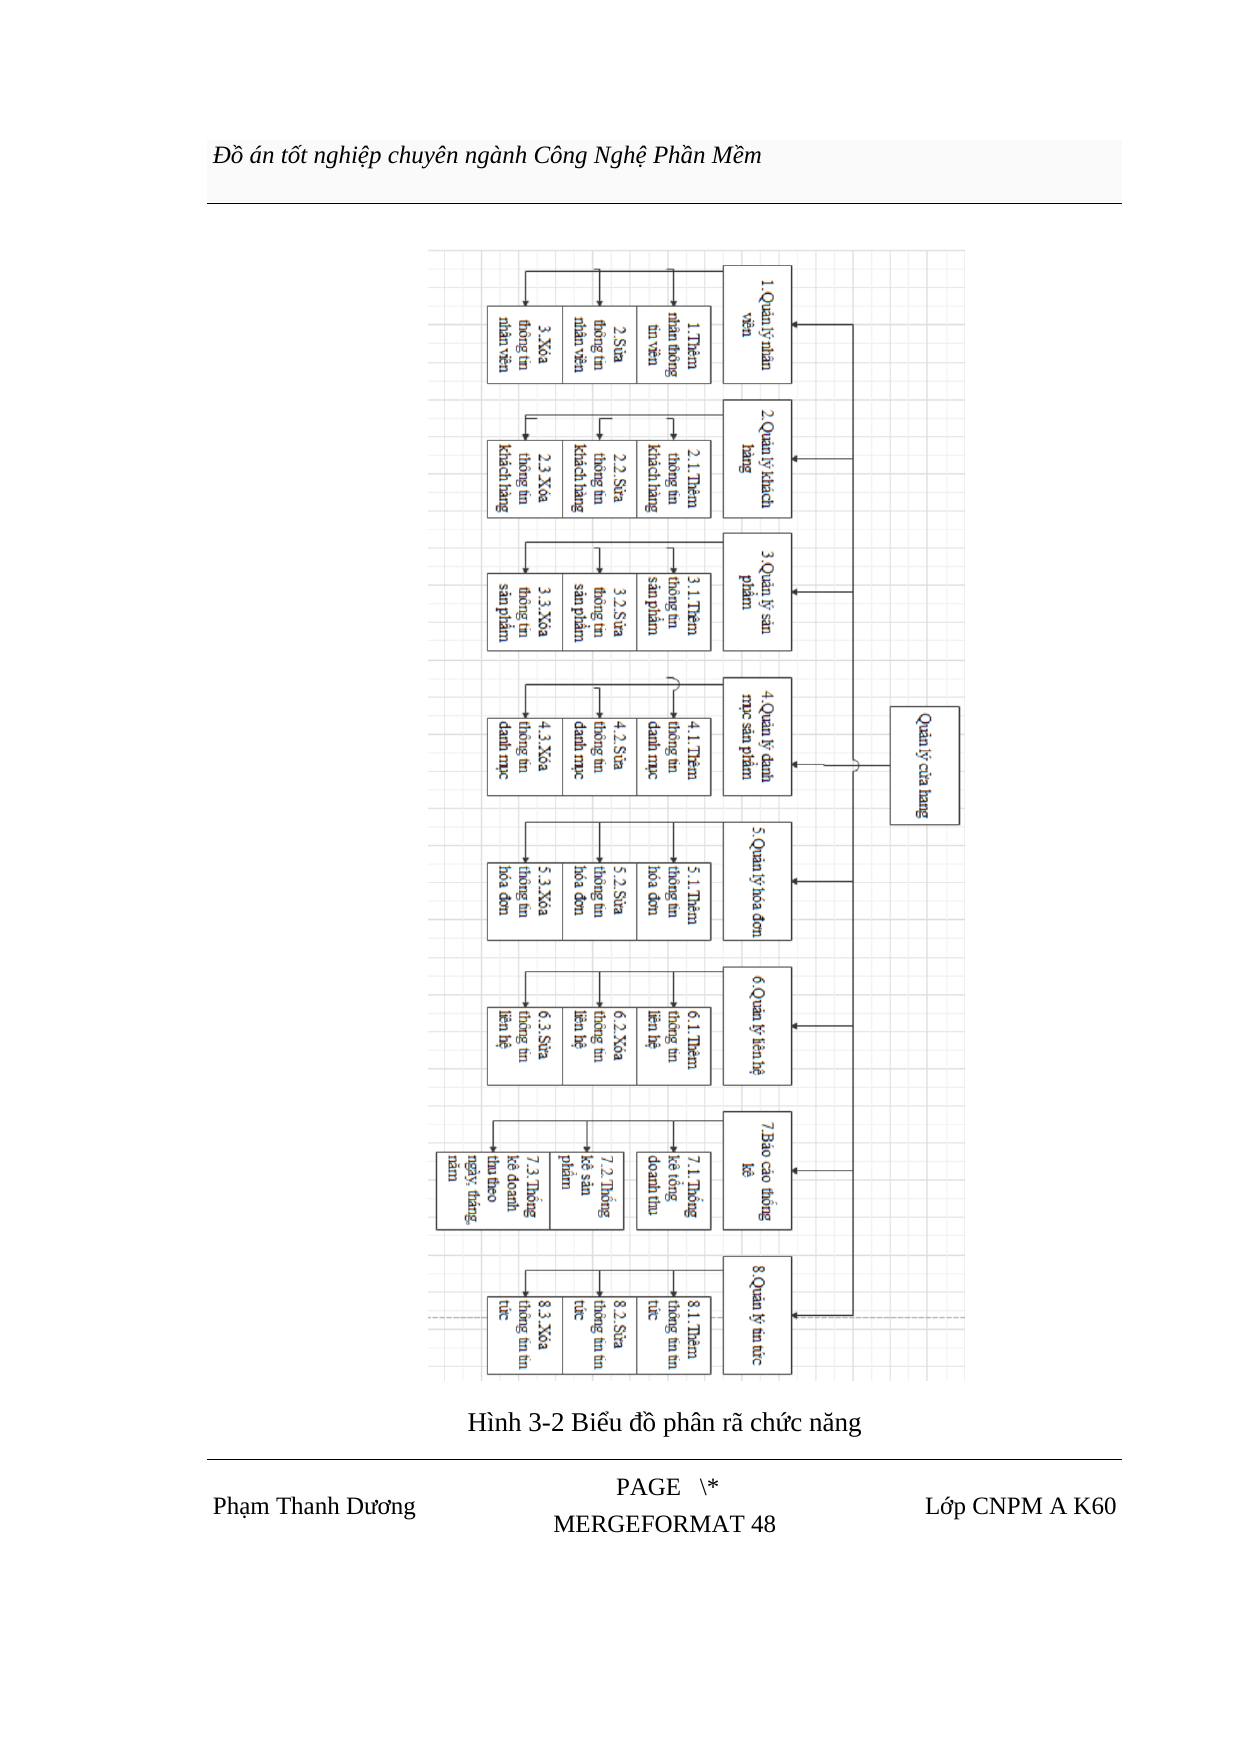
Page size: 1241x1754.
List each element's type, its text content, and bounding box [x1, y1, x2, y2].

text Hình 3-2 Biểu đồ phân rã chức năng [207, 1406, 1122, 1437]
picture [428, 250, 965, 1381]
